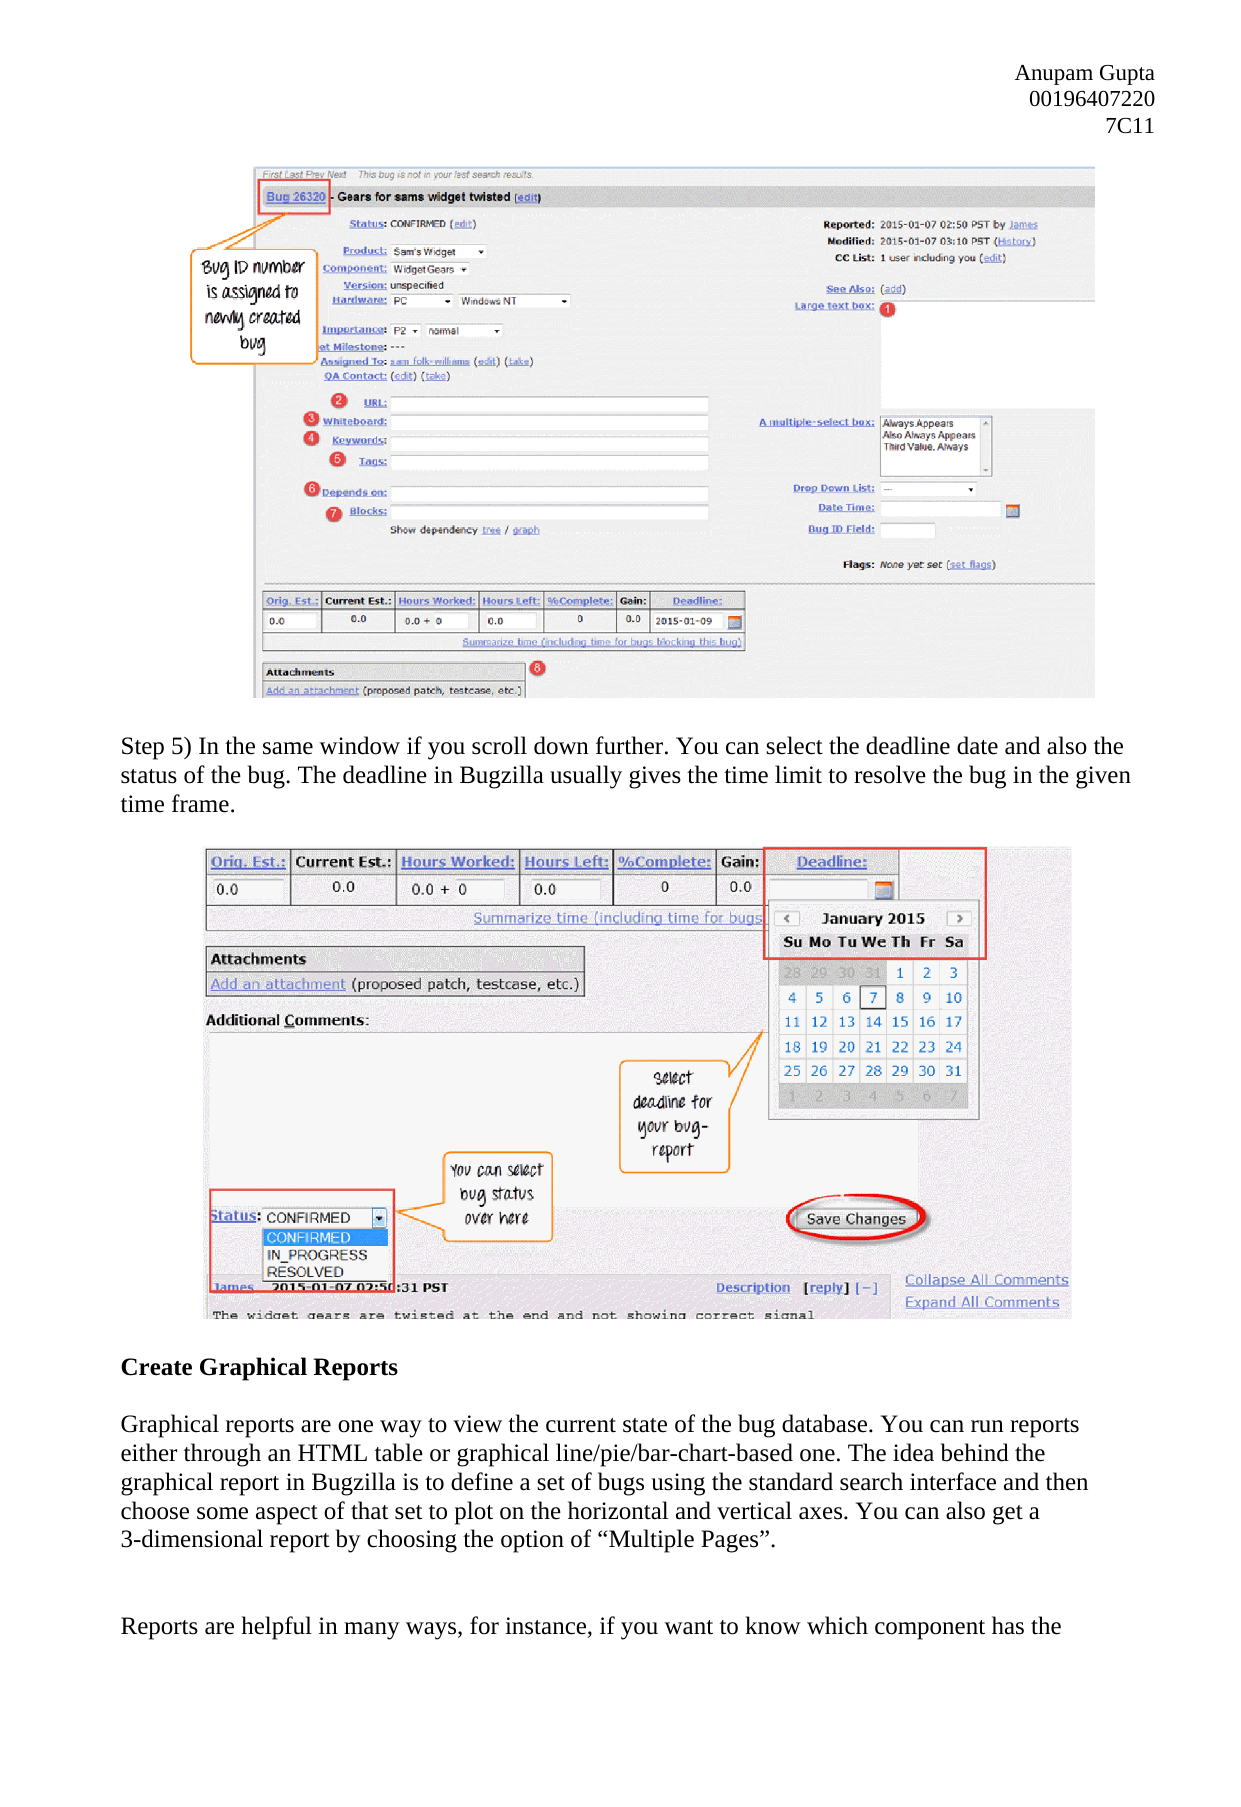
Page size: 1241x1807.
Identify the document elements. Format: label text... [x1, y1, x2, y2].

picture [179, 166, 1095, 698]
picture [202, 846, 1072, 1319]
text either through an HTML table or graphical line/pie/bar-chart-based one. The idea behind the [120, 1438, 1154, 1467]
text Reports are helpful in many ways, for instance, if you want to know which component has the [120, 1611, 1154, 1639]
text Step 5) In the same window if you scroll down further. You can select the deadline date and also the status of the bug. The deadline in Bugzilla usually gives the time limit to resolve the bug in the given time frame. [120, 731, 1154, 817]
text Graphical reports are one way to view the current state of the bug database. You can run reports [120, 1409, 1154, 1438]
text choose some aspect of that set to plot on the horizontal and vertical axes. You can also get a [120, 1496, 1154, 1524]
text graphical report in Bugzilla is to define a set of bugs using the standard search interface and then [120, 1467, 1154, 1496]
text Create Graphical Reports [120, 1352, 1154, 1381]
text 3-dimensional report by choosing the option of “Multiple Pages”. [120, 1524, 1154, 1553]
